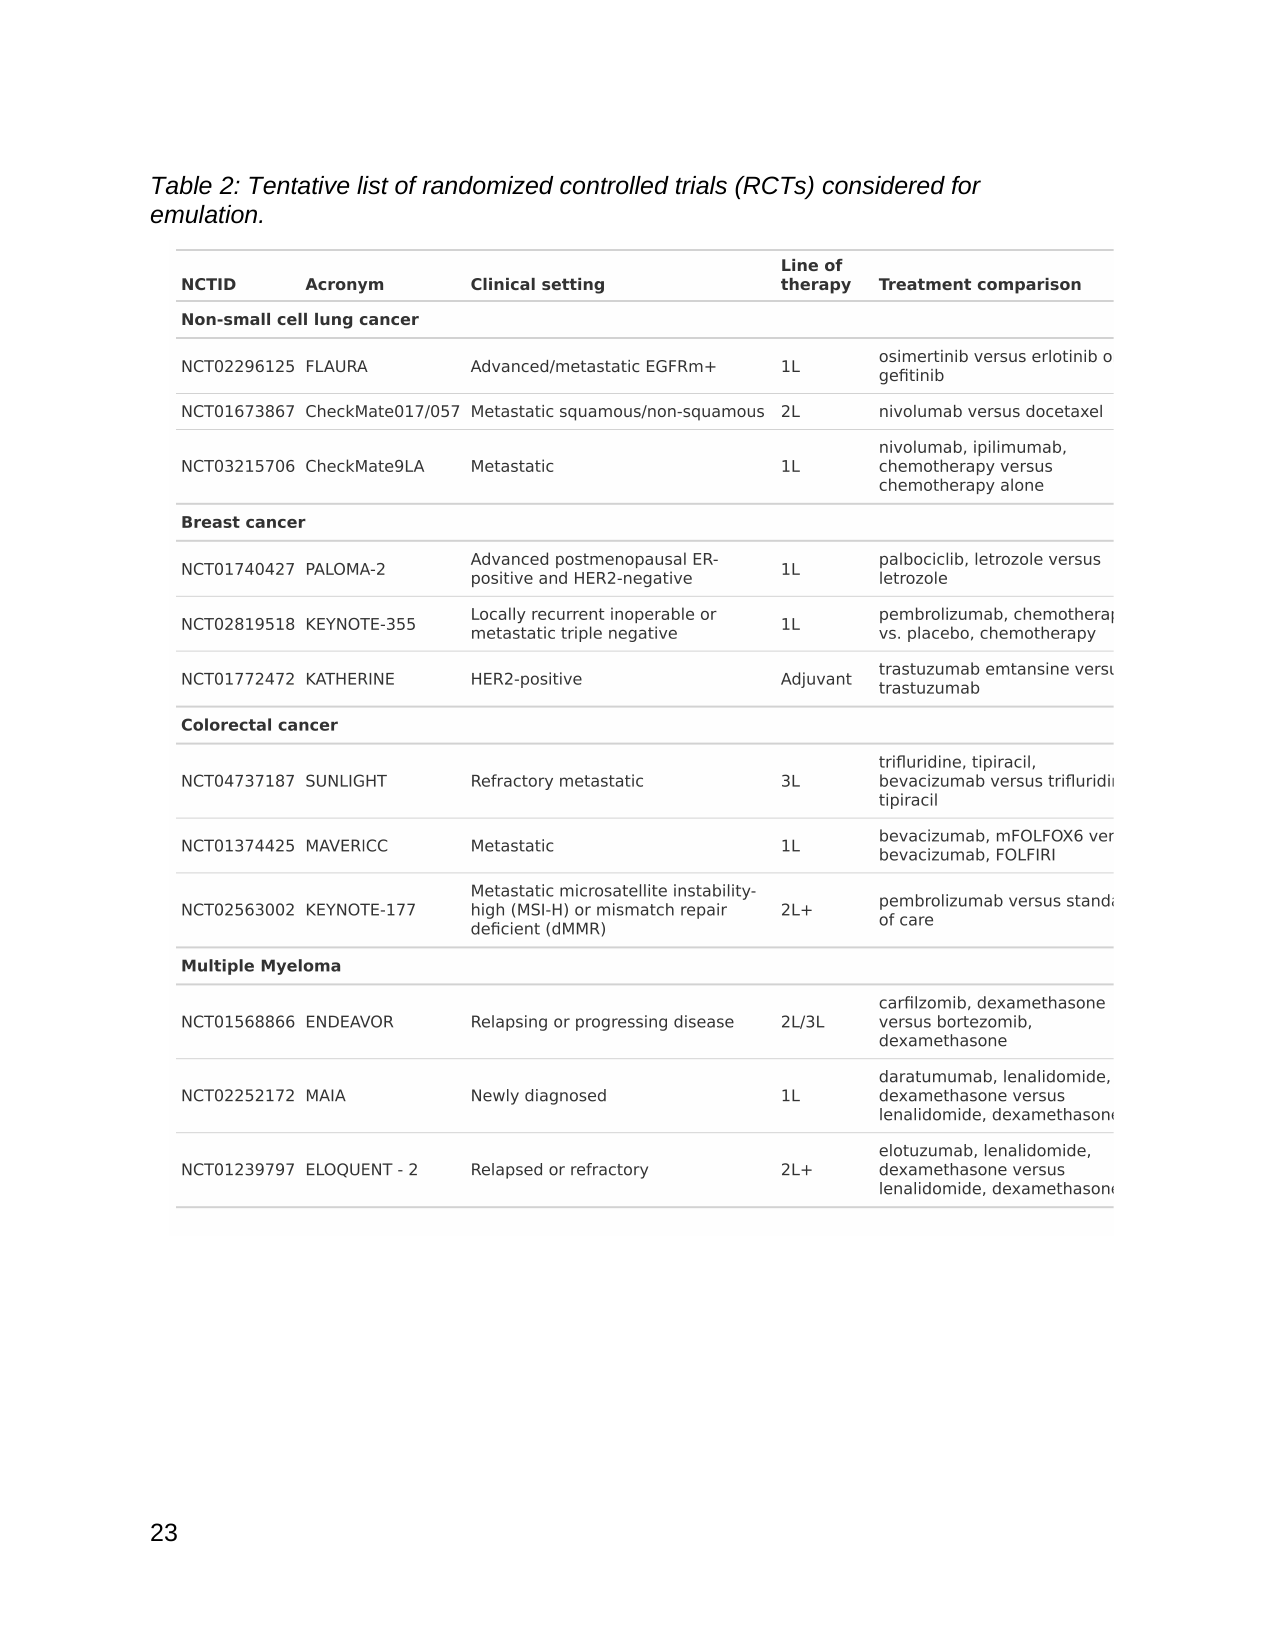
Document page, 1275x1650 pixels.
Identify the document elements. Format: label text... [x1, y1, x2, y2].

picture [168, 240, 1114, 1236]
table_header Table 2: Tentative list of randomized controlled trials (RCTs) considered for emulation. [139, 150, 1114, 1257]
